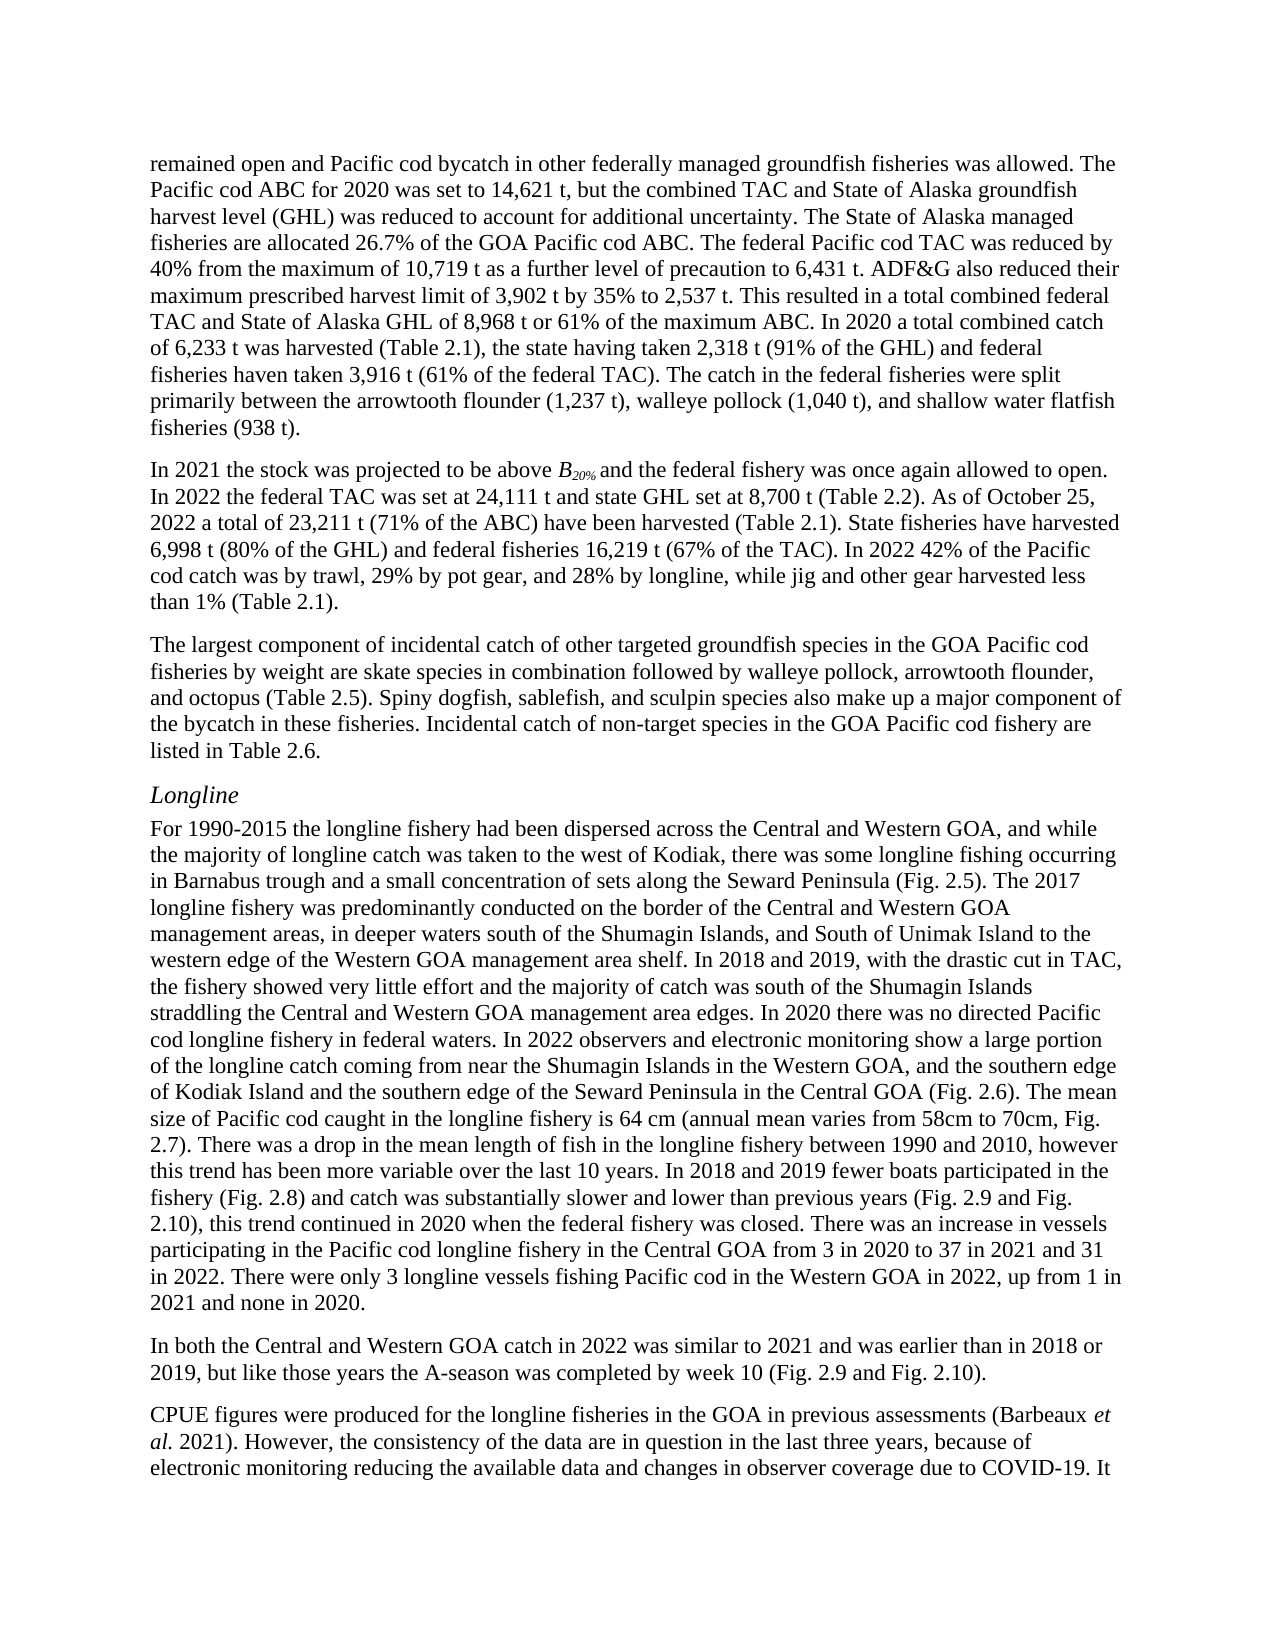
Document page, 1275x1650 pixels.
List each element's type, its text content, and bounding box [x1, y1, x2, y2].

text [150, 150, 1125, 440]
text For 1990-2015 the longline fishery had been dispersed across the Central and Western GOA, and while the majority of longline catch was taken to the west of Kodiak, there was some longline fishing occurring in Barnabus trough and a small concentration of sets along the Seward Peninsula (Fig. 2.5). The 2017 longline fishery was predominantly conducted on the border of the Central and Western GOA management areas, in deeper waters south of the Shumagin Islands, and South of Unimak Island to the western edge of the Western GOA management area shelf. In 2018 and 2019, with the drastic cut in TAC, the fishery showed very little effort and the majority of catch was south of the Shumagin Islands straddling the Central and Western GOA management area edges. In 2020 there was no directed Pacific cod longline fishery in federal waters. In 2022 observers and electronic monitoring show a large portion of the longline catch coming from near the Shumagin Islands in the Western GOA, and the southern edge of Kodiak Island and the southern edge of the Seward Peninsula in the Central GOA (Fig. 2.6). The mean size of Pacific cod caught in the longline fishery is 64 cm (annual mean varies from 58cm to 70cm, Fig. 2.7). There was a drop in the mean length of fish in the longline fishery between 1990 and 2010, however this trend has been more variable over the last 10 years. In 2018 and 2019 fewer boats participated in the fishery (Fig. 2.8) and catch was substantially slower and lower than previous years (Fig. 2.9 and Fig. 2.10), this trend continued in 2020 when the federal fishery was closed. There was an increase in vessels participating in the Pacific cod longline fishery in the Central GOA from 3 in 2020 to 37 in 2021 and 31 in 2022. There were only 3 longline vessels fishing Pacific cod in the Western GOA in 2022, up from 1 in 2021 and none in 2020. [150, 815, 1125, 1316]
text The largest component of incidental catch of other targeted groundfish species in the GOA Pacific cod fisheries by weight are skate species in combination followed by walleye pollock, arrowtooth flounder, and octopus (Table 2.5). Spiny dogfish, sablefish, and sculpin species also make up a major component of the bycatch in these fisheries. Incidental catch of non-target species in the GOA Pacific cod fishery are listed in Table 2.6. [150, 631, 1125, 763]
text In 2021 the stock was projected to be above B20% and the federal fishery was once again allowed to open. In 2022 the federal TAC was set at 24,111 t and state GHL set at 8,700 t (Table 2.2). As of October 25, 2022 a total of 23,211 t (71% of the ABC) have been harvested (Table 2.1). State fisheries have harvested 6,998 t (80% of the GHL) and federal fisheries 16,219 t (67% of the TAC). In 2022 42% of the Pacific cod catch was by trawl, 29% by pot gear, and 28% by longline, while jig and other gear harvested less than 1% (Table 2.1). [150, 457, 1125, 615]
text In both the Central and Western GOA catch in 2022 was similar to 2021 and was earlier than in 2018 or 2019, but like those years the A-season was completed by week 10 (Fig. 2.9 and Fig. 2.10). [150, 1332, 1125, 1385]
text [150, 1402, 1125, 1481]
subtitle Longline [150, 780, 1125, 808]
